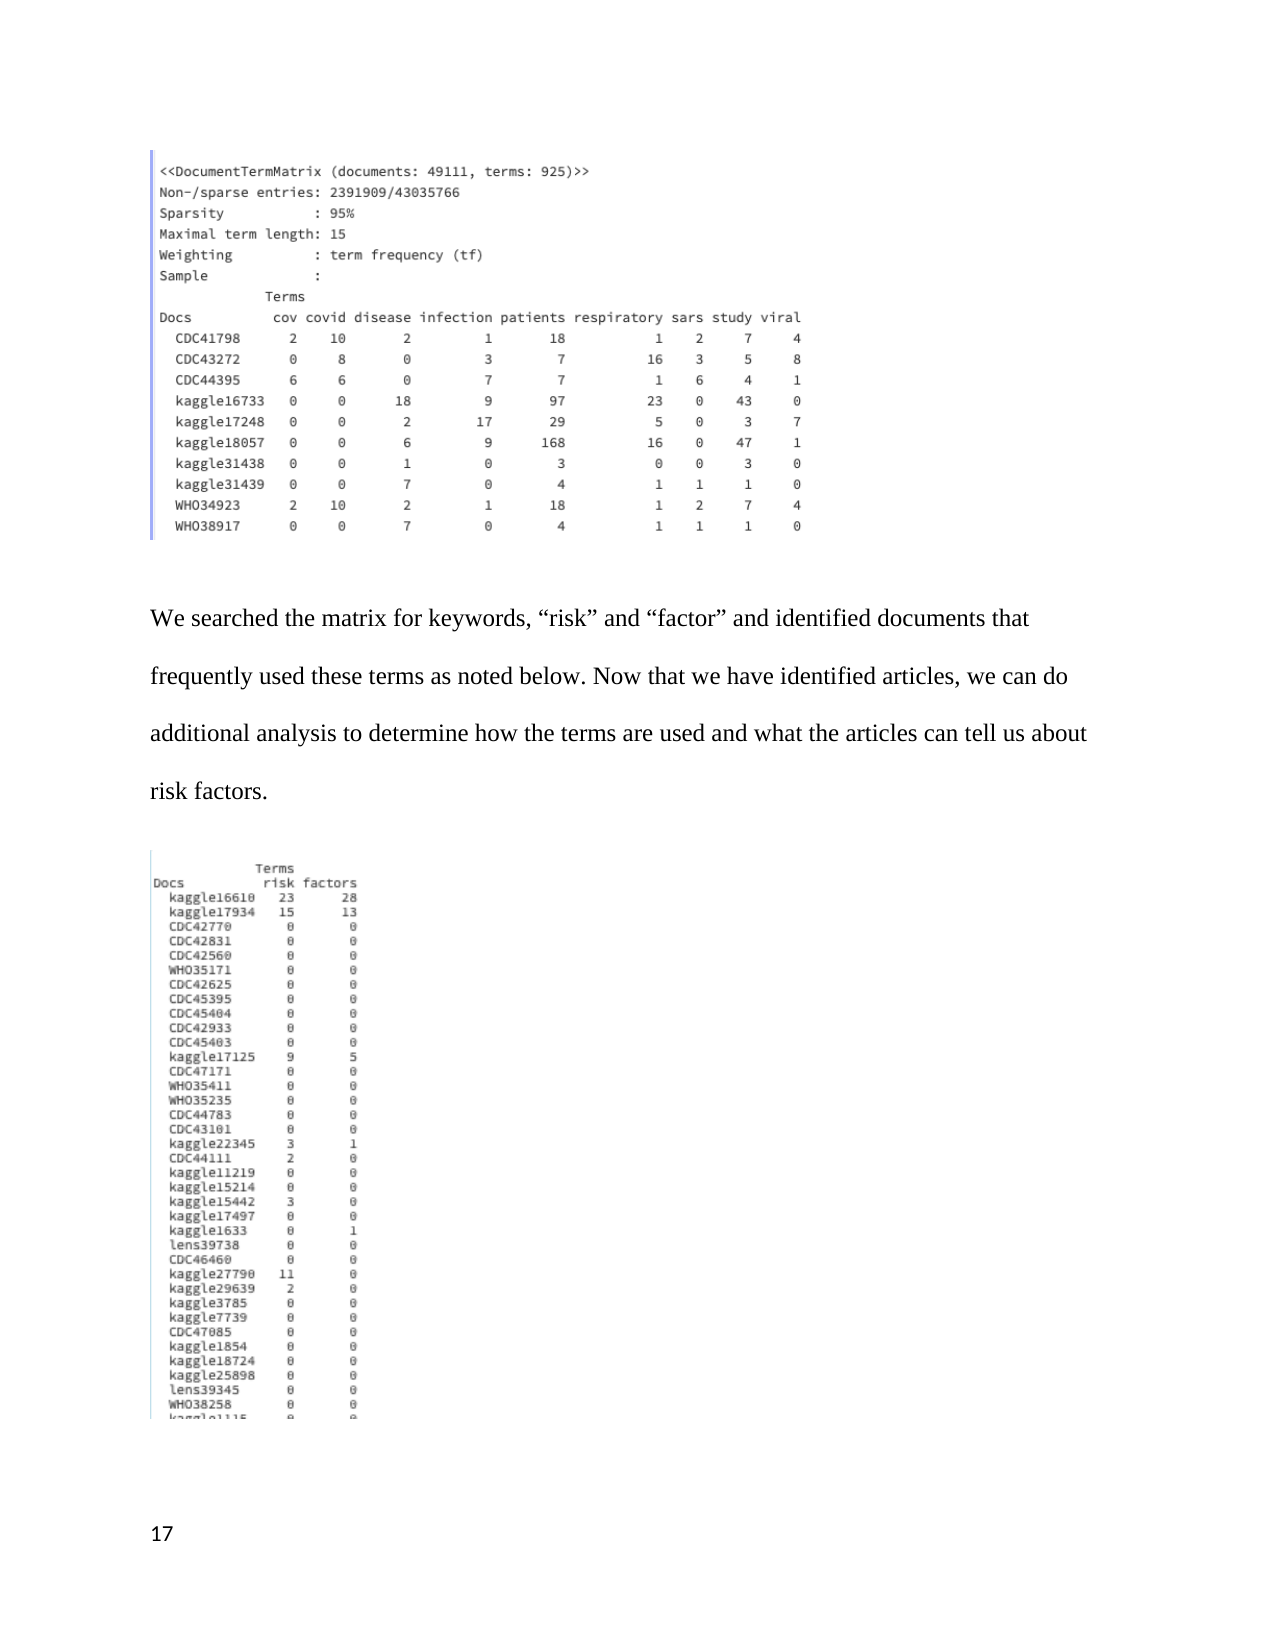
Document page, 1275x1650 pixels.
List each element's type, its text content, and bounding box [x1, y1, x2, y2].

text We searched the matrix for keywords, “risk” and “factor” and identified documents that frequently used these terms as noted below. Now that we have identified articles, we can do additional analysis to determine how the terms are used and what the articles can tell us about risk factors. [150, 603, 1125, 805]
picture [150, 850, 394, 1419]
picture [150, 150, 823, 540]
